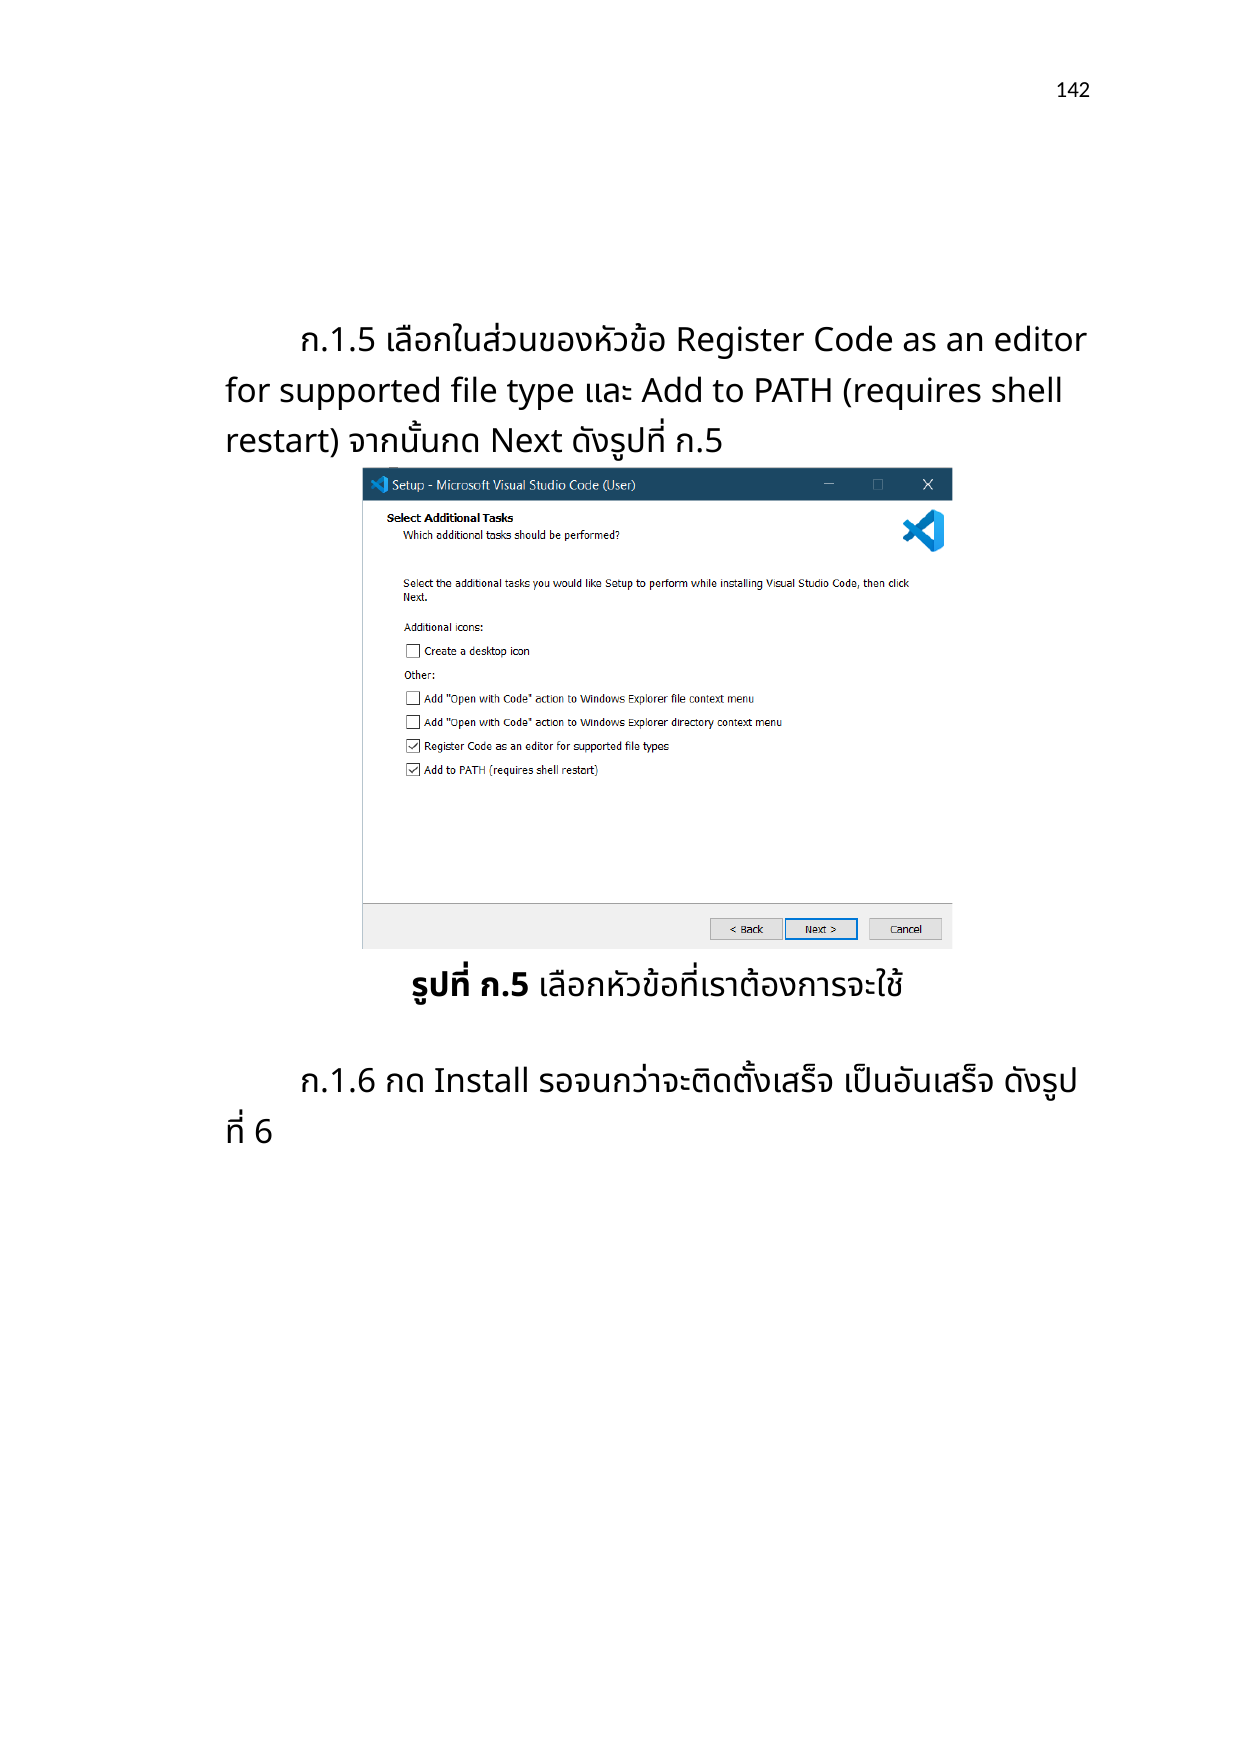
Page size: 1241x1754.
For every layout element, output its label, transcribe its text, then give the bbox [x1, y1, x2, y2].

text ก.1.6 กด Install รอจนกว่าจะติดตั้งเสร็จ เป็นอันเสร็จ ดังรูปที่ 6 [225, 1057, 1090, 1158]
text ก.1.5 เลือกในส่วนของหัวข้อ Register Code as an editor for supported file type และ Add to PATH (requires shell restart) จากนั้นกด Next ดังรูปที่ ก.5 [225, 316, 1090, 468]
text รูปที่ ก.5 เลือกหัวข้อที่เราต้องการจะใช้ [225, 961, 1090, 1012]
picture [362, 467, 953, 949]
